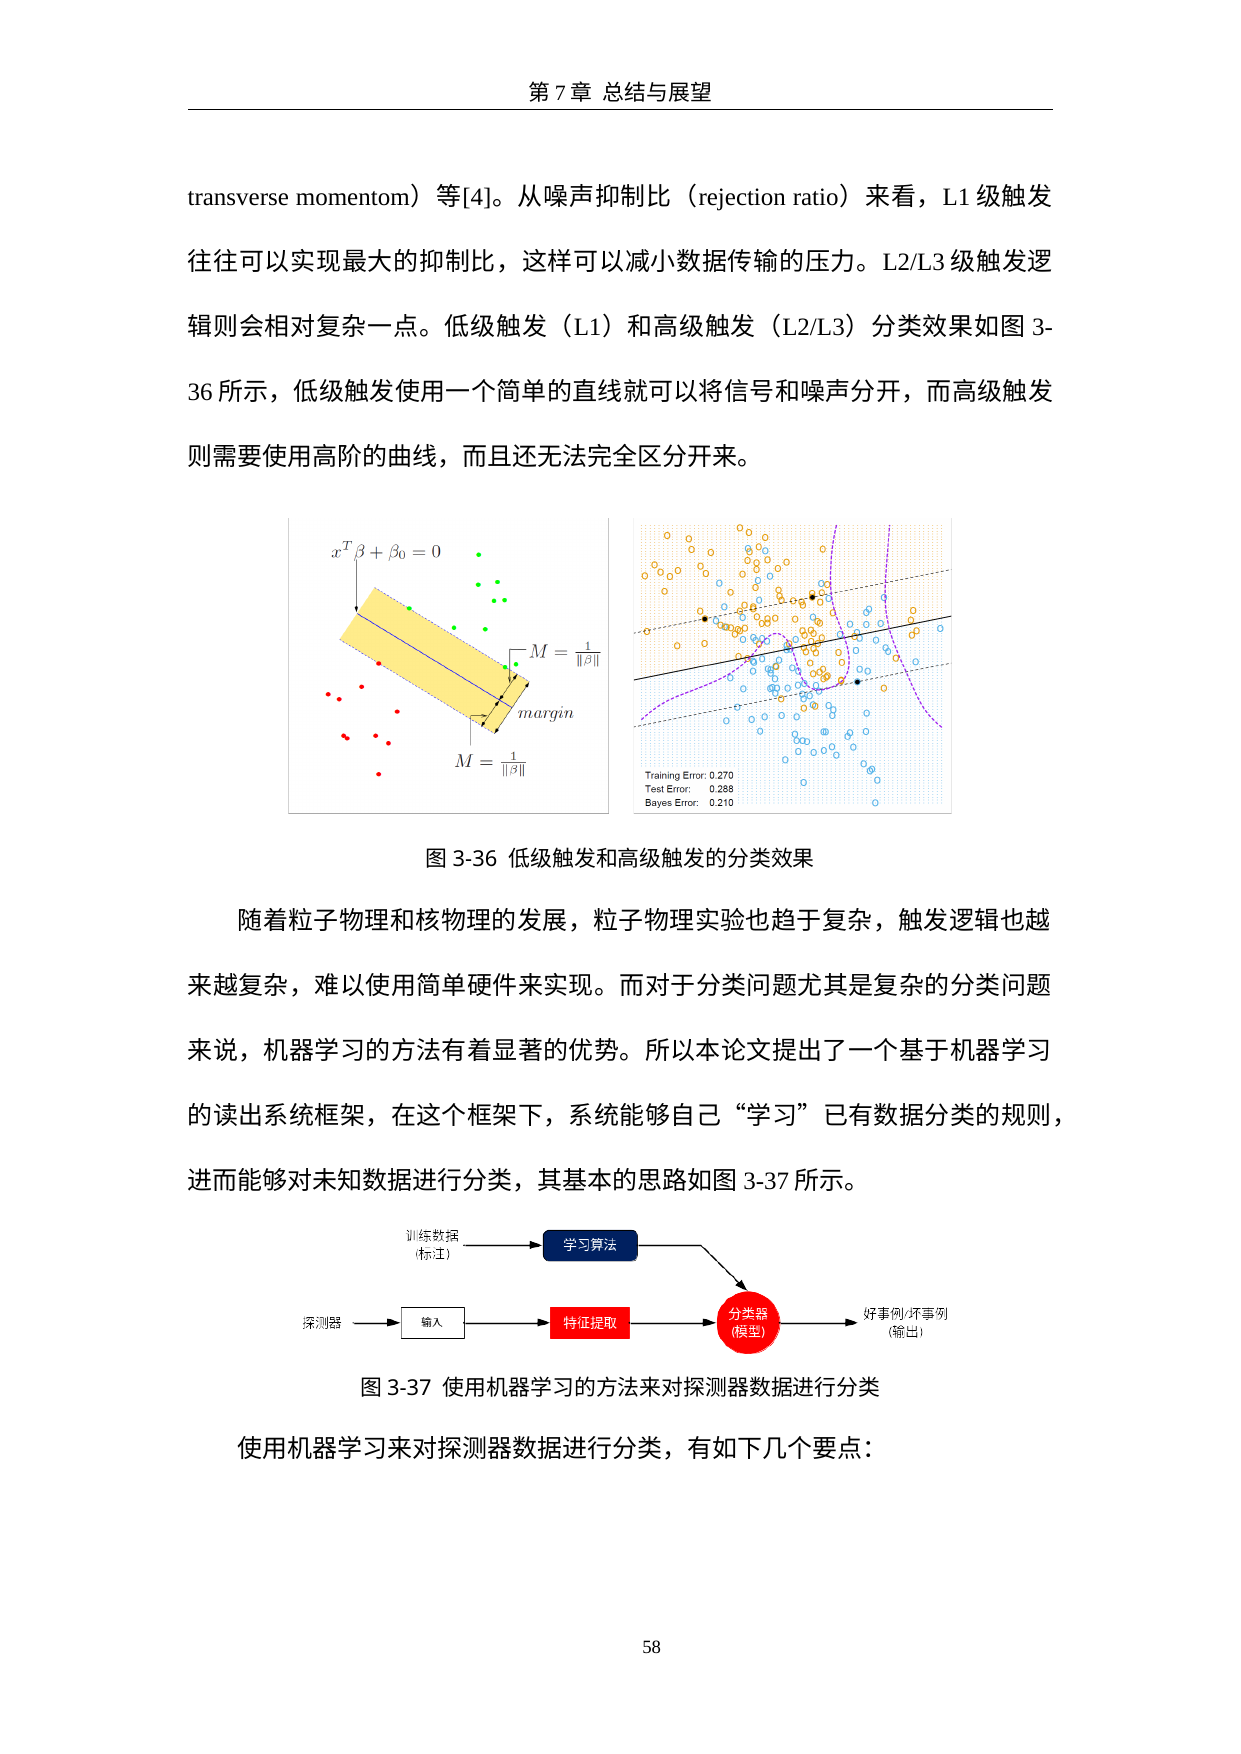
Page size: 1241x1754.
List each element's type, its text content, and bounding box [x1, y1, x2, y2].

picture [633, 518, 952, 814]
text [187, 162, 1053, 487]
text 使用机器学习来对探测器数据进行分类，有如下几个要点： [187, 1414, 1053, 1479]
picture [288, 518, 609, 814]
